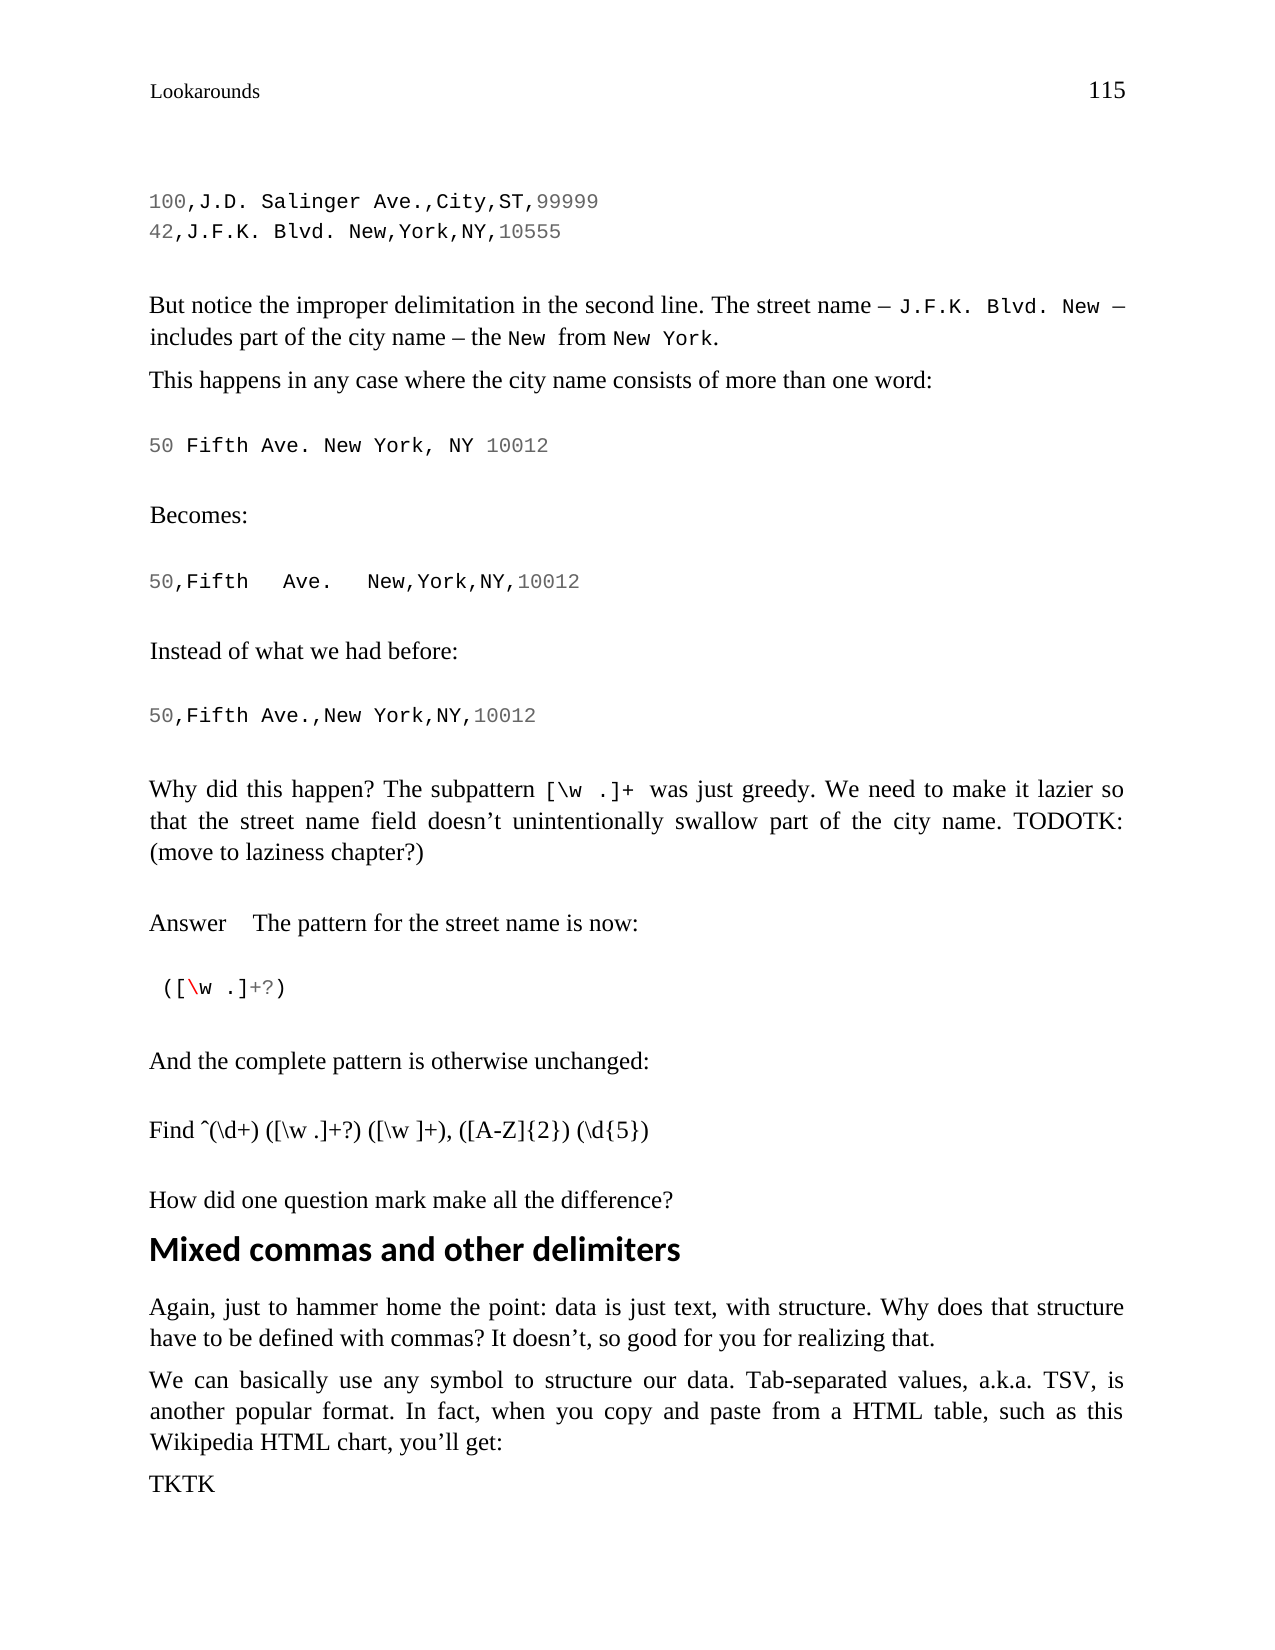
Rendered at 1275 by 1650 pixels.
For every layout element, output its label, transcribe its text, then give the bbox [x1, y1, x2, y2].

text How did one question mark make all the difference? [148, 1185, 1125, 1213]
text We can basically use any symbol to structure our data. Tab-separated values, a.k.a. TSV, is another popular format. In fact, when you copy and paste from a HTML table, such as this Wikipedia HTML chart, you’ll get: [148, 1365, 1125, 1456]
text Why did this happen? The subpattern [\w .]+ was just greedy. We need to make it lazier so that the street name field doesn’t unintentionally swallow part of the city name. TODOTK: (move to laziness chapter?) [148, 774, 1125, 866]
text This happens in any case where the city name consists of more than one word: [148, 366, 1125, 394]
subtitle Mixed commas and other delimiters [148, 1227, 1126, 1270]
text 42,J.F.K. Blvd. New,York,NY,10555 [148, 221, 1074, 244]
text ([\w .]+?) [162, 977, 1074, 1001]
text But notice the improper delimitation in the second line. The street name – J.F.K. Blvd. New – includes part of the city name – the New from New York. [148, 291, 1125, 352]
text 50 Fifth Ave. New York, NY 10012 Becomes: [148, 435, 612, 529]
text Answer The pattern for the street name is now: [148, 908, 1126, 937]
text 50,Fifth Ave.,New York,NY,10012 [148, 705, 1074, 729]
text TKTK [148, 1469, 1125, 1498]
text And the complete pattern is otherwise unchanged: [148, 1046, 1125, 1075]
text 50,Fifth Ave. New,York,NY,10012 Instead of what we had before: [148, 572, 580, 664]
text Again, just to hammer home the point: data is just text, with structure. Why does that structure have to be defined with commas? It doesn’t, so good for you for realizing that. [148, 1292, 1125, 1352]
text 100,J.D. Salinger Ave.,City,ST,99999 [148, 191, 1074, 215]
text Find ˆ(\d+) ([\w .]+?) ([\w ]+), ([A-Z]{2}) (\d{5}) [148, 1115, 1125, 1144]
